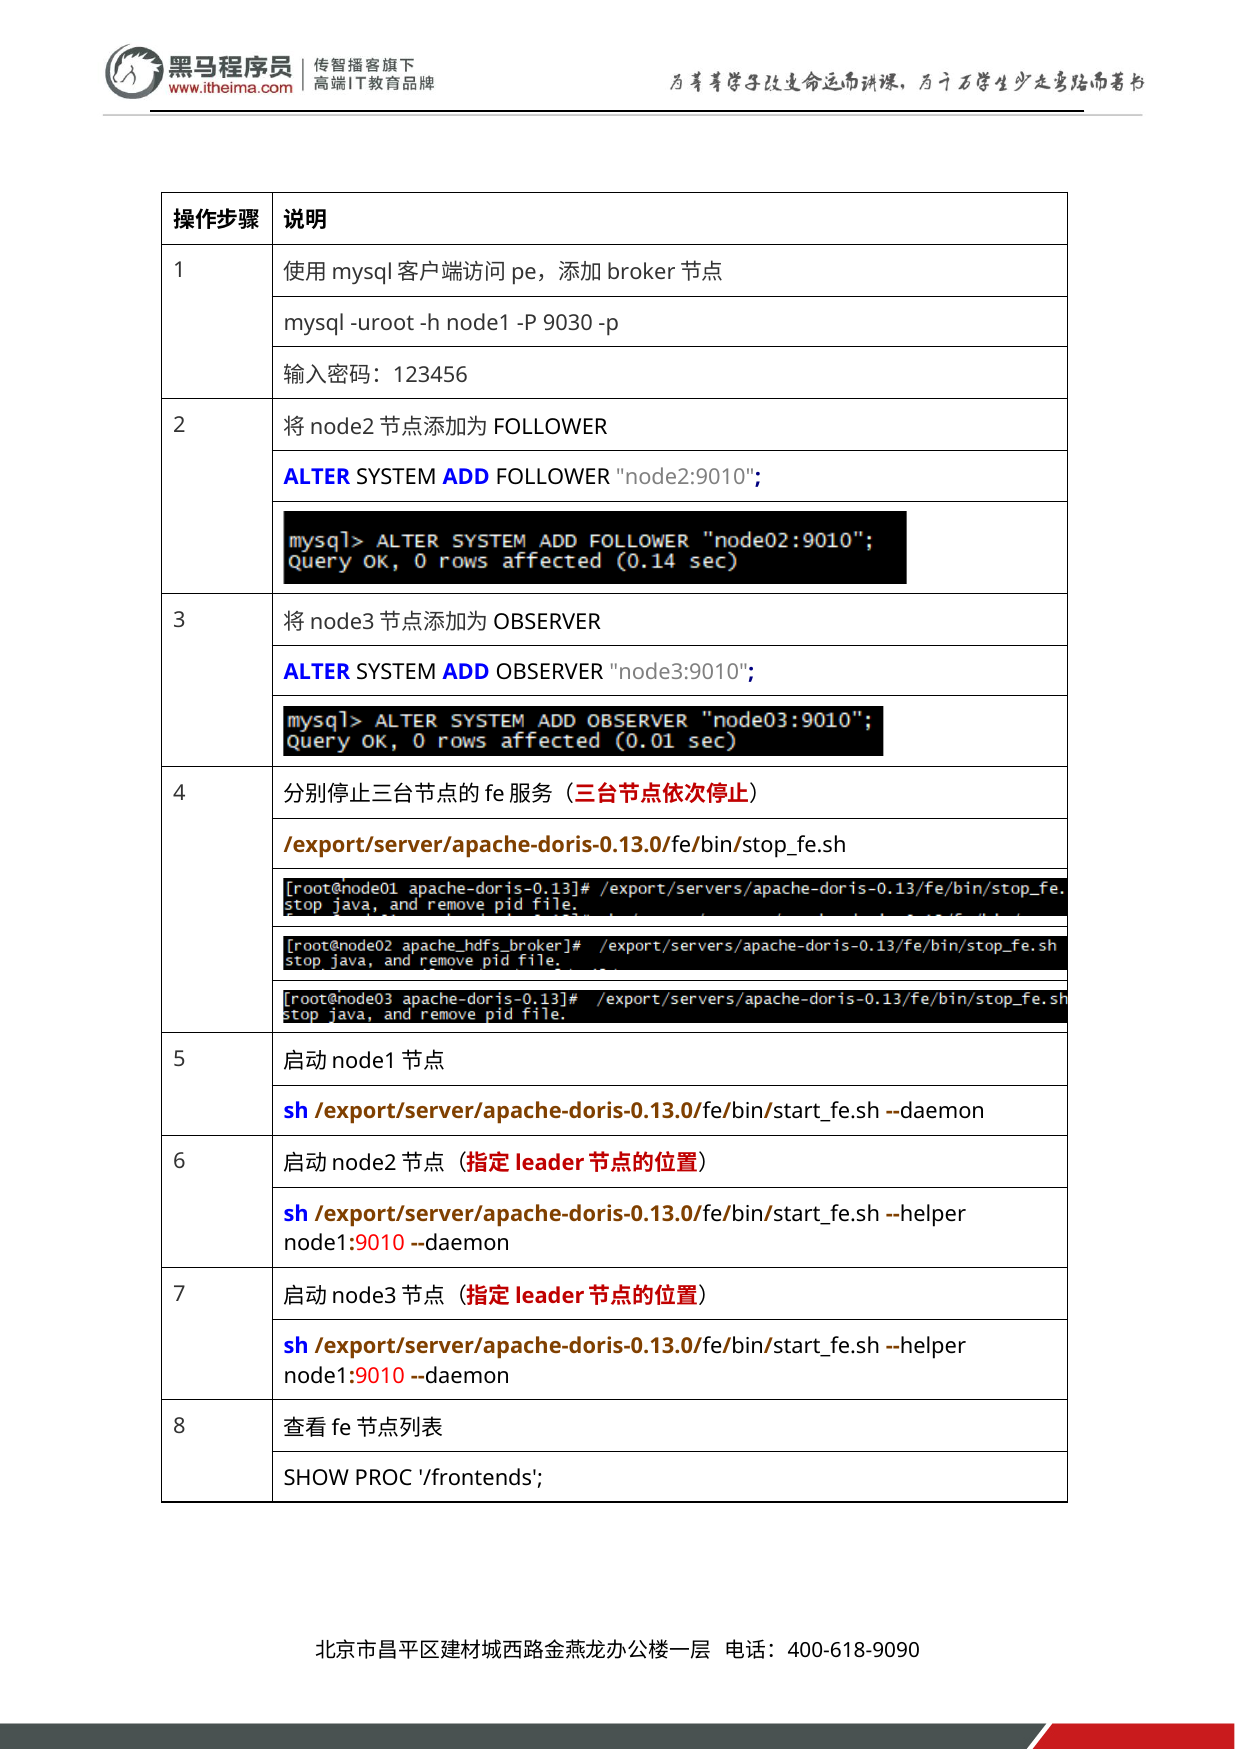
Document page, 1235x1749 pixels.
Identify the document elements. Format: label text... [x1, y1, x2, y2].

table_cell 使用mysql客户端访问pe，添加broker节点 [273, 245, 1067, 296]
picture [0, 0, 1235, 123]
table_cell 7 [162, 1268, 272, 1399]
table_cell 6 [162, 1136, 272, 1267]
table_cell [273, 696, 1067, 766]
table_cell mysql -uroot -h node1 -P 9030 -p [273, 297, 1067, 346]
table_cell [273, 869, 1067, 926]
table_cell ALTER SYSTEM ADD OBSERVER "node3:9010"; [273, 646, 1067, 695]
table_cell sh /export/server/apache-doris-0.13.0/fe/bin/start_fe.sh --daemon [273, 1086, 1067, 1135]
table_header 操作步骤 [162, 193, 272, 244]
table_cell /export/server/apache-doris-0.13.0/fe/bin/stop_fe.sh [273, 819, 1067, 868]
picture [283, 511, 907, 584]
picture [283, 706, 884, 756]
table_cell [273, 927, 1067, 979]
table_cell 输入密码：123456 [273, 347, 1067, 398]
table_cell [273, 502, 1067, 593]
table_cell 分别停止三台节点的fe服务（三台节点依次停止） [273, 767, 1067, 818]
table_cell ALTER SYSTEM ADD FOLLOWER "node2:9010"; [273, 451, 1067, 501]
table_cell SHOW PROC '/frontends'; [273, 1452, 1067, 1501]
picture [283, 936, 1068, 970]
table_header 说明 [273, 193, 1067, 244]
picture [283, 990, 1068, 1023]
table_cell 2 [162, 399, 272, 593]
table_cell 1 [162, 245, 272, 398]
table_cell 启动node2节点（指定leader节点的位置） [273, 1136, 1067, 1187]
picture [0, 1664, 1235, 1749]
table_cell 3 [162, 594, 272, 766]
table_cell 8 [162, 1400, 272, 1501]
table_cell 5 [162, 1033, 272, 1135]
table_cell sh /export/server/apache-doris-0.13.0/fe/bin/start_fe.sh --helper node1:9010 --daemon [273, 1320, 1067, 1399]
table_cell 查看fe节点列表 [273, 1400, 1067, 1451]
table_cell 将node2节点添加为FOLLOWER [273, 399, 1067, 450]
picture [283, 878, 1068, 916]
table_cell 将node3节点添加为OBSERVER [273, 594, 1067, 645]
table_cell 启动node1节点 [273, 1033, 1067, 1084]
table_cell [273, 981, 1067, 1032]
table_cell 4 [162, 767, 272, 1032]
table_cell sh /export/server/apache-doris-0.13.0/fe/bin/start_fe.sh --helper node1:9010 --daemon [273, 1188, 1067, 1267]
table_cell 启动node3节点（指定leader节点的位置） [273, 1268, 1067, 1319]
